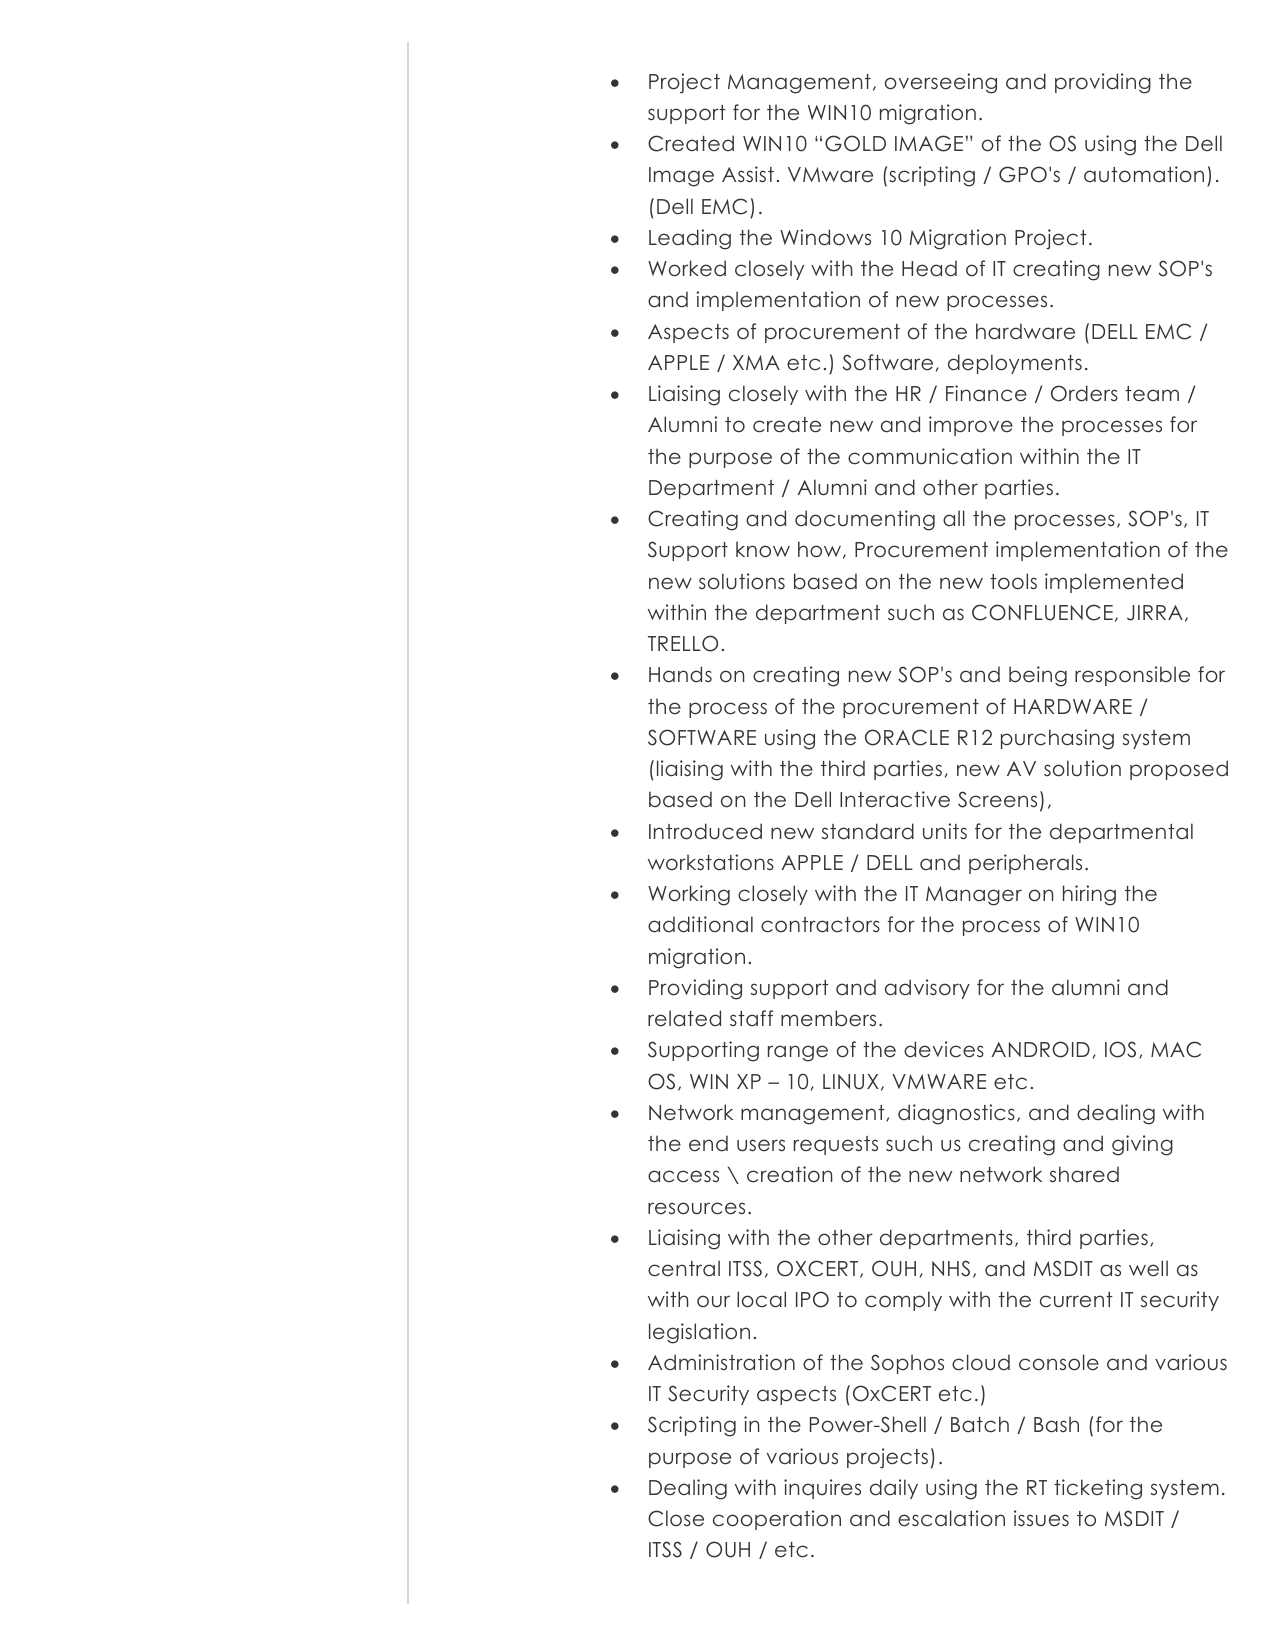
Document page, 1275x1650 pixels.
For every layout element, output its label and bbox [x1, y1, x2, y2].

table_cell [0, 0, 1275, 1646]
